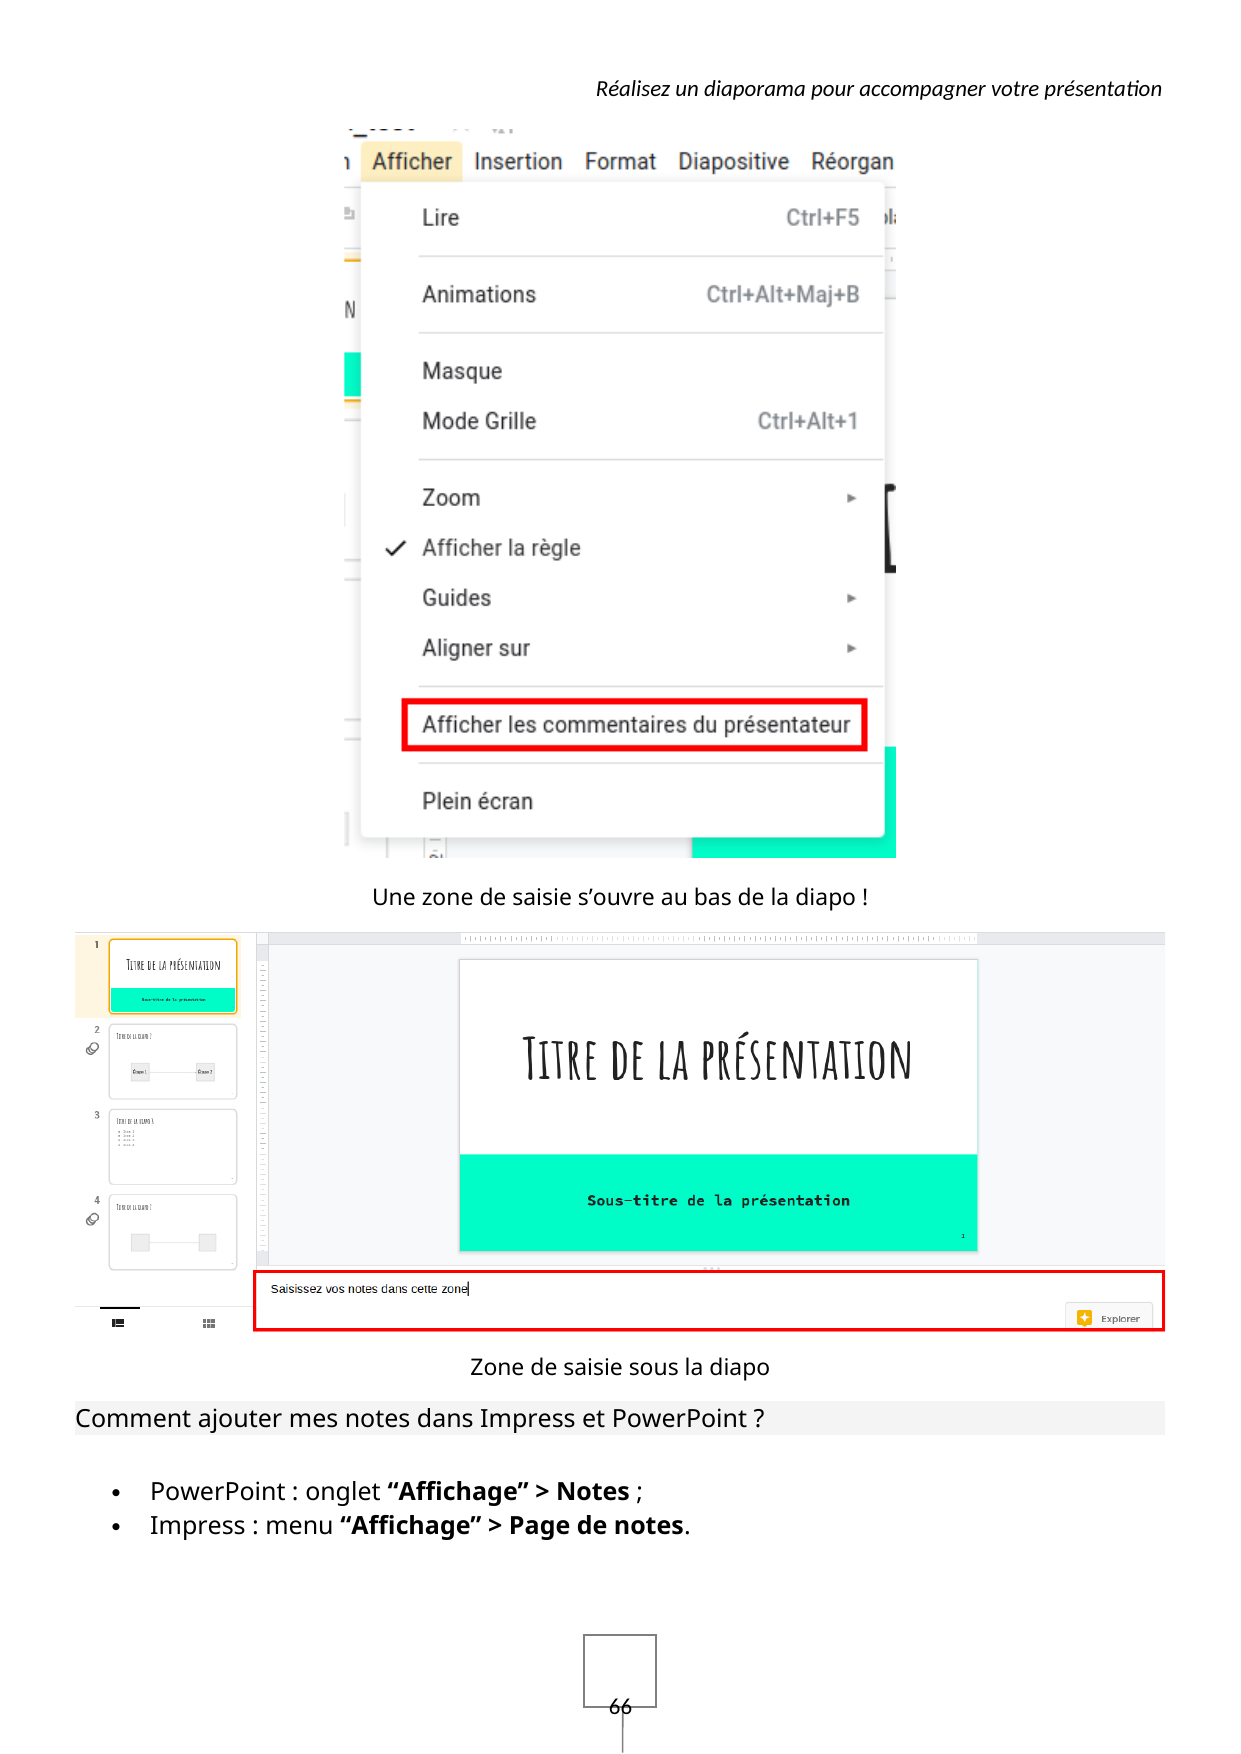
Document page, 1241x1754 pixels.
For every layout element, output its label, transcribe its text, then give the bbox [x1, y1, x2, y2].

picture [75, 931, 1166, 1332]
list PowerPoint : onglet “Affichage” > Notes ; [112, 1474, 1165, 1508]
list Impress : menu “Affichage” > Page de notes. [112, 1508, 1165, 1542]
text Comment ajouter mes notes dans Impress et PowerPoint ? [75, 1401, 1165, 1435]
text Une zone de saisie s’ouvre au bas de la diapo ! [75, 881, 1165, 913]
picture [344, 129, 896, 858]
text Zone de saisie sous la diapo [75, 1351, 1165, 1382]
